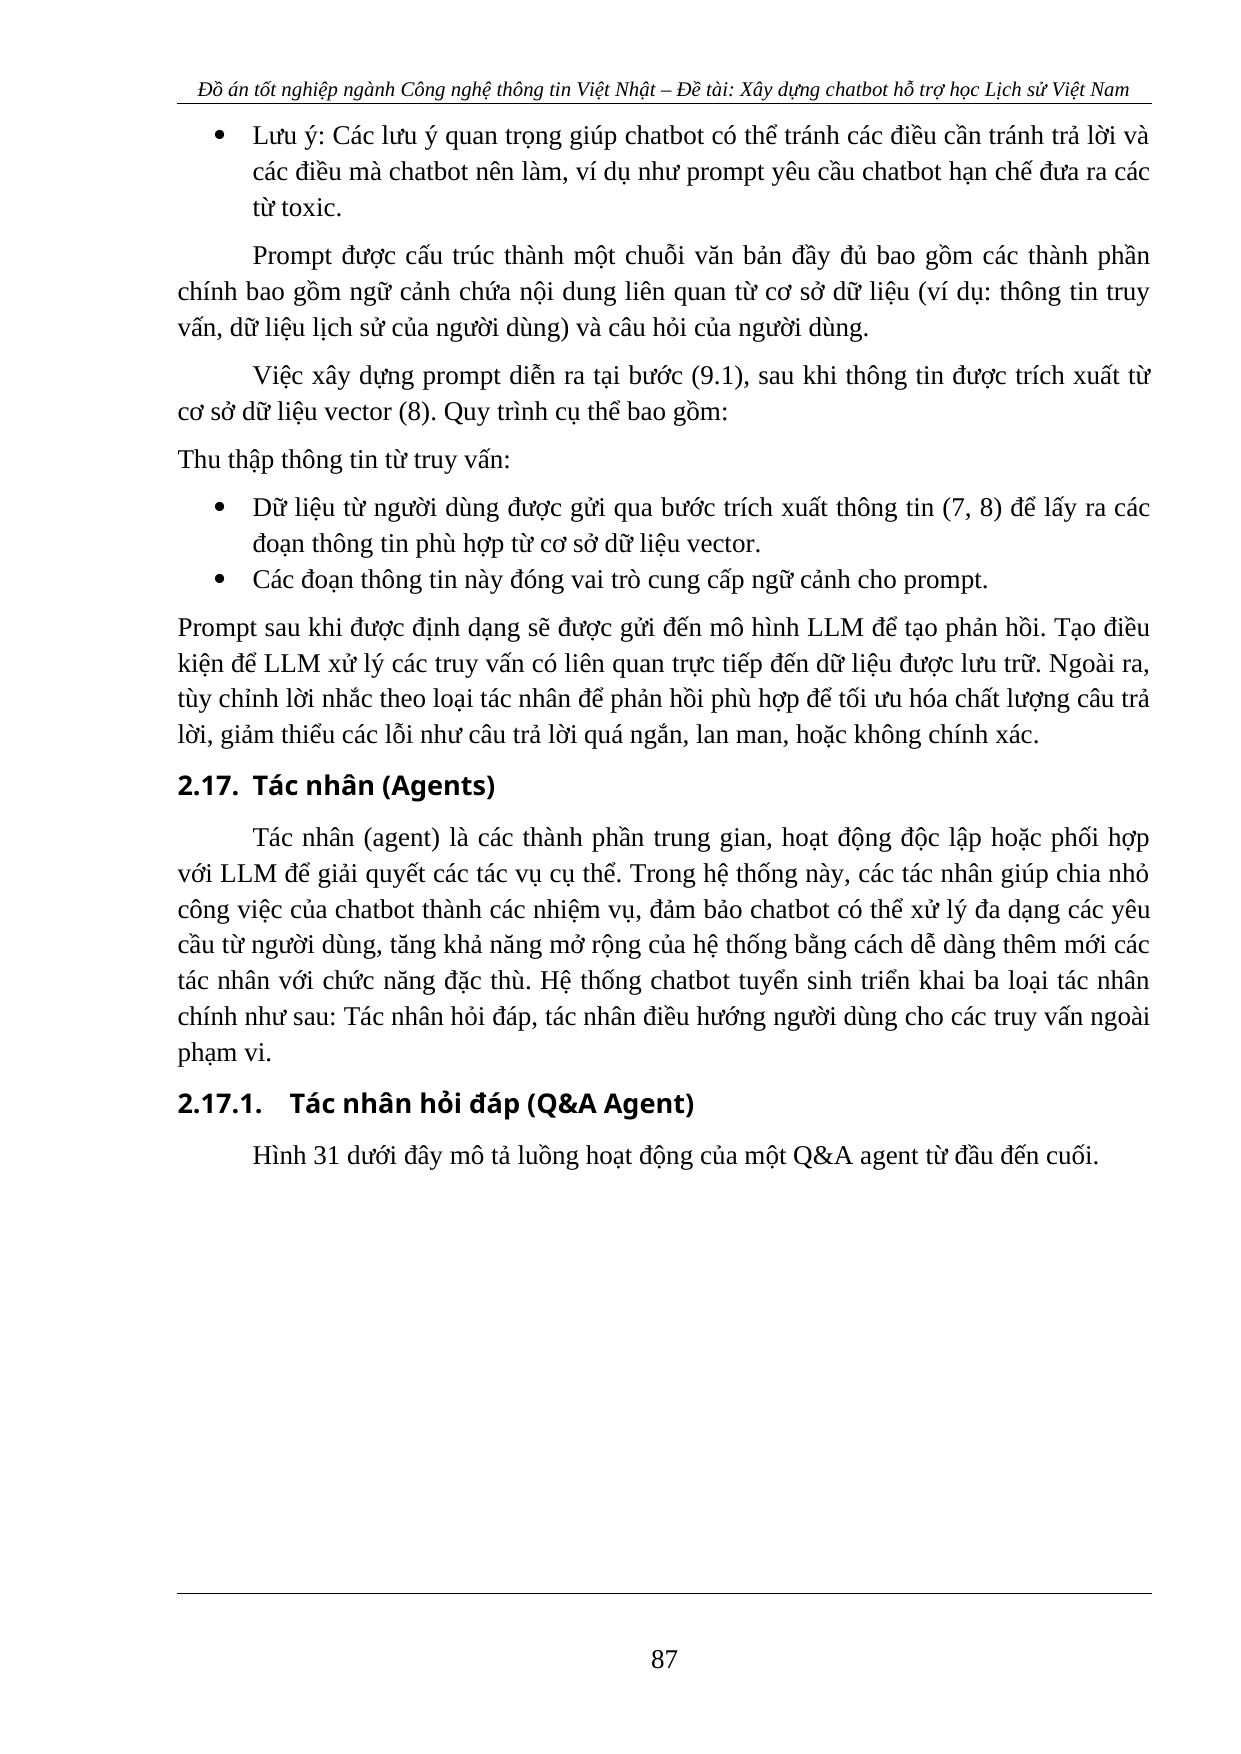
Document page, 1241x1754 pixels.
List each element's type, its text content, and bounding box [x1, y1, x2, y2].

subtitle Tác nhân hỏi đáp (Q&A Agent) [177, 1084, 1152, 1121]
text Prompt sau khi được định dạng sẽ được gửi đến mô hình LLM để tạo phản hồi. Tạo điều kiện để LLM xử lý các truy vấn có liên quan trực tiếp đến dữ liệu được lưu trữ. Ngoài ra, tùy chỉnh lời nhắc theo loại tác nhân để phản hồi phù hợp để tối ưu hóa chất lượng câu trả lời, giảm thiểu các lỗi như câu trả lời quá ngắn, lan man, hoặc không chính xác. [177, 611, 1152, 749]
subtitle Tác nhân (Agents) [177, 767, 1152, 803]
list Các đoạn thông tin này đóng vai trò cung cấp ngữ cảnh cho prompt. [215, 563, 1152, 594]
text Việc xây dựng prompt diễn ra tại bước (9.1), sau khi thông tin được trích xuất từ cơ sở dữ liệu vector (8). Quy trình cụ thể bao gồm: [177, 359, 1152, 426]
text Tác nhân (agent) là các thành phần trung gian, hoạt động độc lập hoặc phối hợp với LLM để giải quyết các tác vụ cụ thể. Trong hệ thống này, các tác nhân giúp chia nhỏ công việc của chatbot thành các nhiệm vụ, đảm bảo chatbot có thể xử lý đa dạng các yêu cầu từ người dùng, tăng khả năng mở rộng của hệ thống bằng cách dễ dàng thêm mới các tác nhân với chức năng đặc thù. Hệ thống chatbot tuyển sinh triển khai ba loại tác nhân chính như sau: Tác nhân hỏi đáp, tác nhân điều hướng người dùng cho các truy vấn ngoài phạm vi. [177, 821, 1152, 1067]
list Dữ liệu từ người dùng được gửi qua bước trích xuất thông tin (7, 8) để lấy ra các đoạn thông tin phù hợp từ cơ sở dữ liệu vector. [215, 491, 1152, 558]
text Hình 31 dưới đây mô tả luồng hoạt động của một Q&A agent từ đầu đến cuối. [177, 1139, 1152, 1170]
text Thu thập thông tin từ truy vấn: [177, 443, 1152, 474]
text Prompt được cấu trúc thành một chuỗi văn bản đầy đủ bao gồm các thành phần chính bao gồm ngữ cảnh chứa nội dung liên quan từ cơ sở dữ liệu (ví dụ: thông tin truy vấn, dữ liệu lịch sử của người dùng) và câu hỏi của người dùng. [177, 239, 1152, 342]
list Lưu ý: Các lưu ý quan trọng giúp chatbot có thể tránh các điều cần tránh trả lời và các điều mà chatbot nên làm, ví dụ như prompt yêu cầu chatbot hạn chế đưa ra các từ toxic. [215, 119, 1152, 222]
